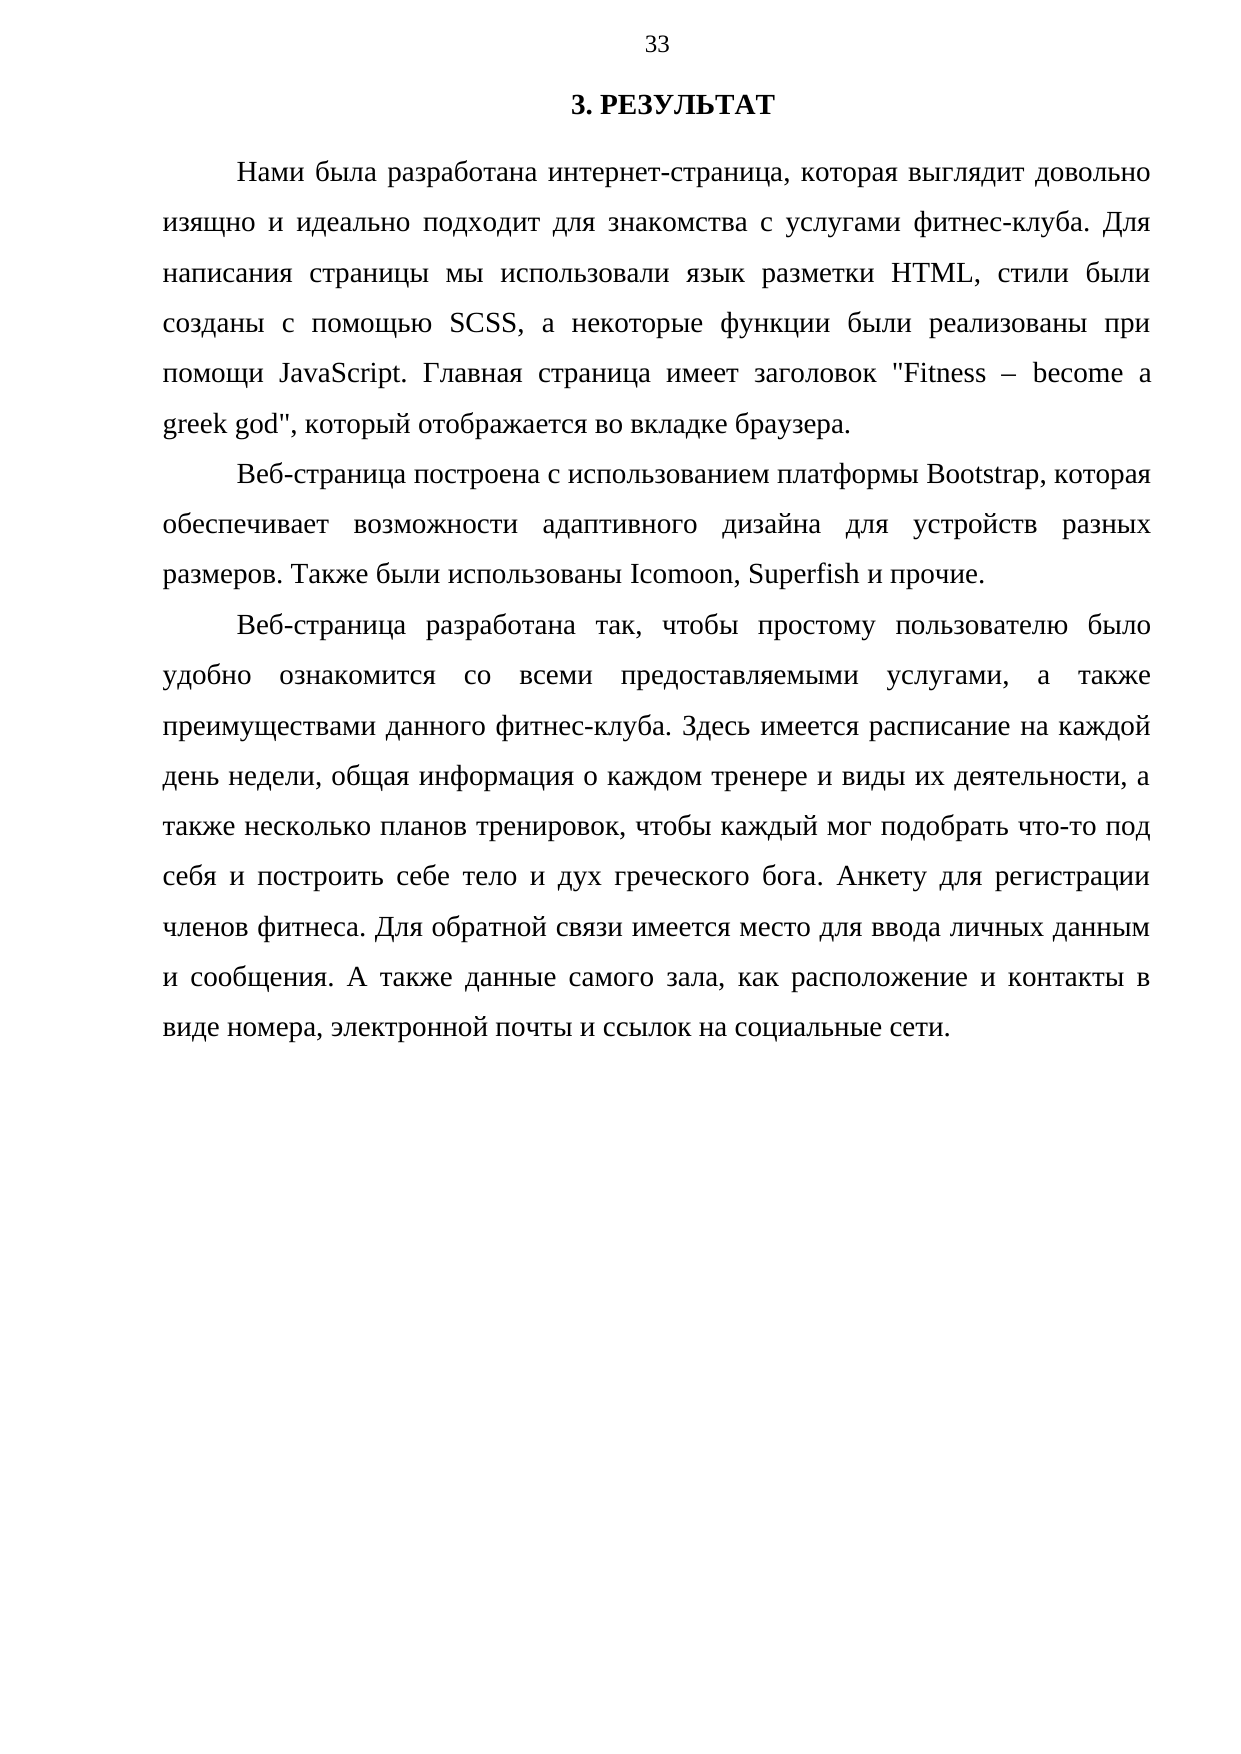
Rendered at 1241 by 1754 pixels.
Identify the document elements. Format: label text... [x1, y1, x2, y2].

text 3. РЕЗУЛЬТАТ [162, 87, 1093, 121]
text Веб-страница построена с использованием платформы Bootstrap, которая обеспечивает возможности адаптивного дизайна для устройств разных размеров. Также были использованы Icomoon, Superfish и прочие. [162, 456, 1152, 590]
text Веб-страница разработана так, чтобы простому пользователю было удобно ознакомится со всеми предоставляемыми услугами, а также преимуществами данного фитнес-клуба. Здесь имеется расписание на каждой день недели, общая информация о каждом тренере и виды их деятельности, а также несколько планов тренировок, чтобы каждый мог подобрать что-то под себя и построить себе тело и дух греческого бога. Анкету для регистрации членов фитнеса. Для обратной связи имеется место для ввода личных данным и сообщения. А также данные самого зала, как расположение и контакты в виде номера, электронной почты и ссылок на социальные сети. [162, 607, 1152, 1043]
text Нами была разработана интернет-страница, которая выглядит довольно изящно и идеально подходит для знакомства с услугами фитнес-клуба. Для написания страницы мы использовали язык разметки HTML, стили были созданы с помощью SCSS, а некоторые функции были реализованы при помощи JavaScript. Главная страница имеет заголовок "Fitness – become a greek god", который отображается во вкладке браузера. [162, 154, 1152, 439]
